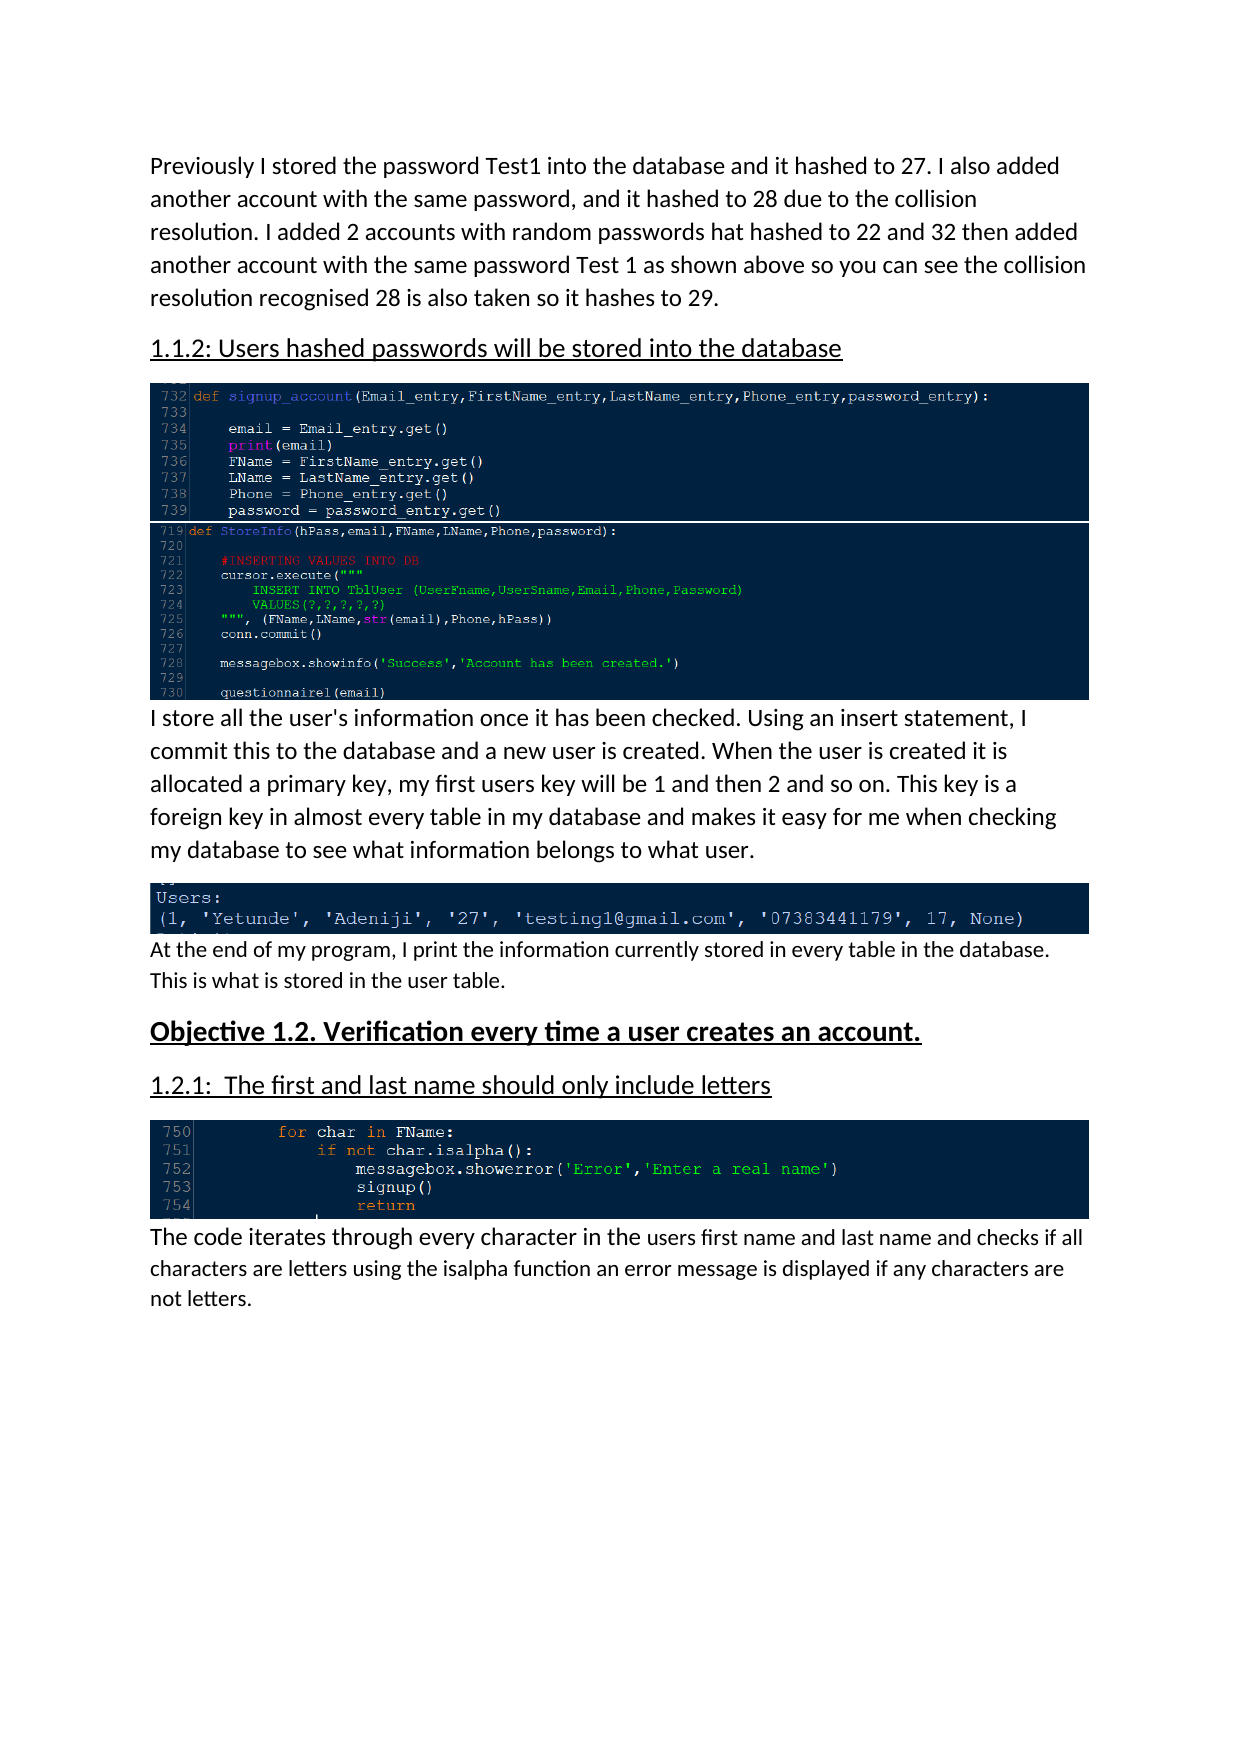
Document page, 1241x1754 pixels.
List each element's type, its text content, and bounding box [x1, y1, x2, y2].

picture [150, 523, 1089, 700]
text 1.2.1: The first and last name should only include letters [150, 1068, 1090, 1101]
picture [150, 883, 1089, 934]
picture [150, 1120, 1089, 1219]
text 1.1.2: Users hashed passwords will be stored into the database [150, 331, 1090, 364]
text Previously I stored the password Test1 into the database and it hashed to 27. I also added another account with the same password, and it hashed to 28 due to the collision resolution. I added 2 accounts with random passwords hat hashed to 22 and 32 then added another account with the same password Test 1 as shown above so you can see the collision resolution recognised 28 is also taken so it hashes to 29. [150, 150, 1090, 312]
picture [150, 383, 1089, 521]
text Objective 1.2. Verification every time a user creates an account. [150, 1013, 1090, 1048]
